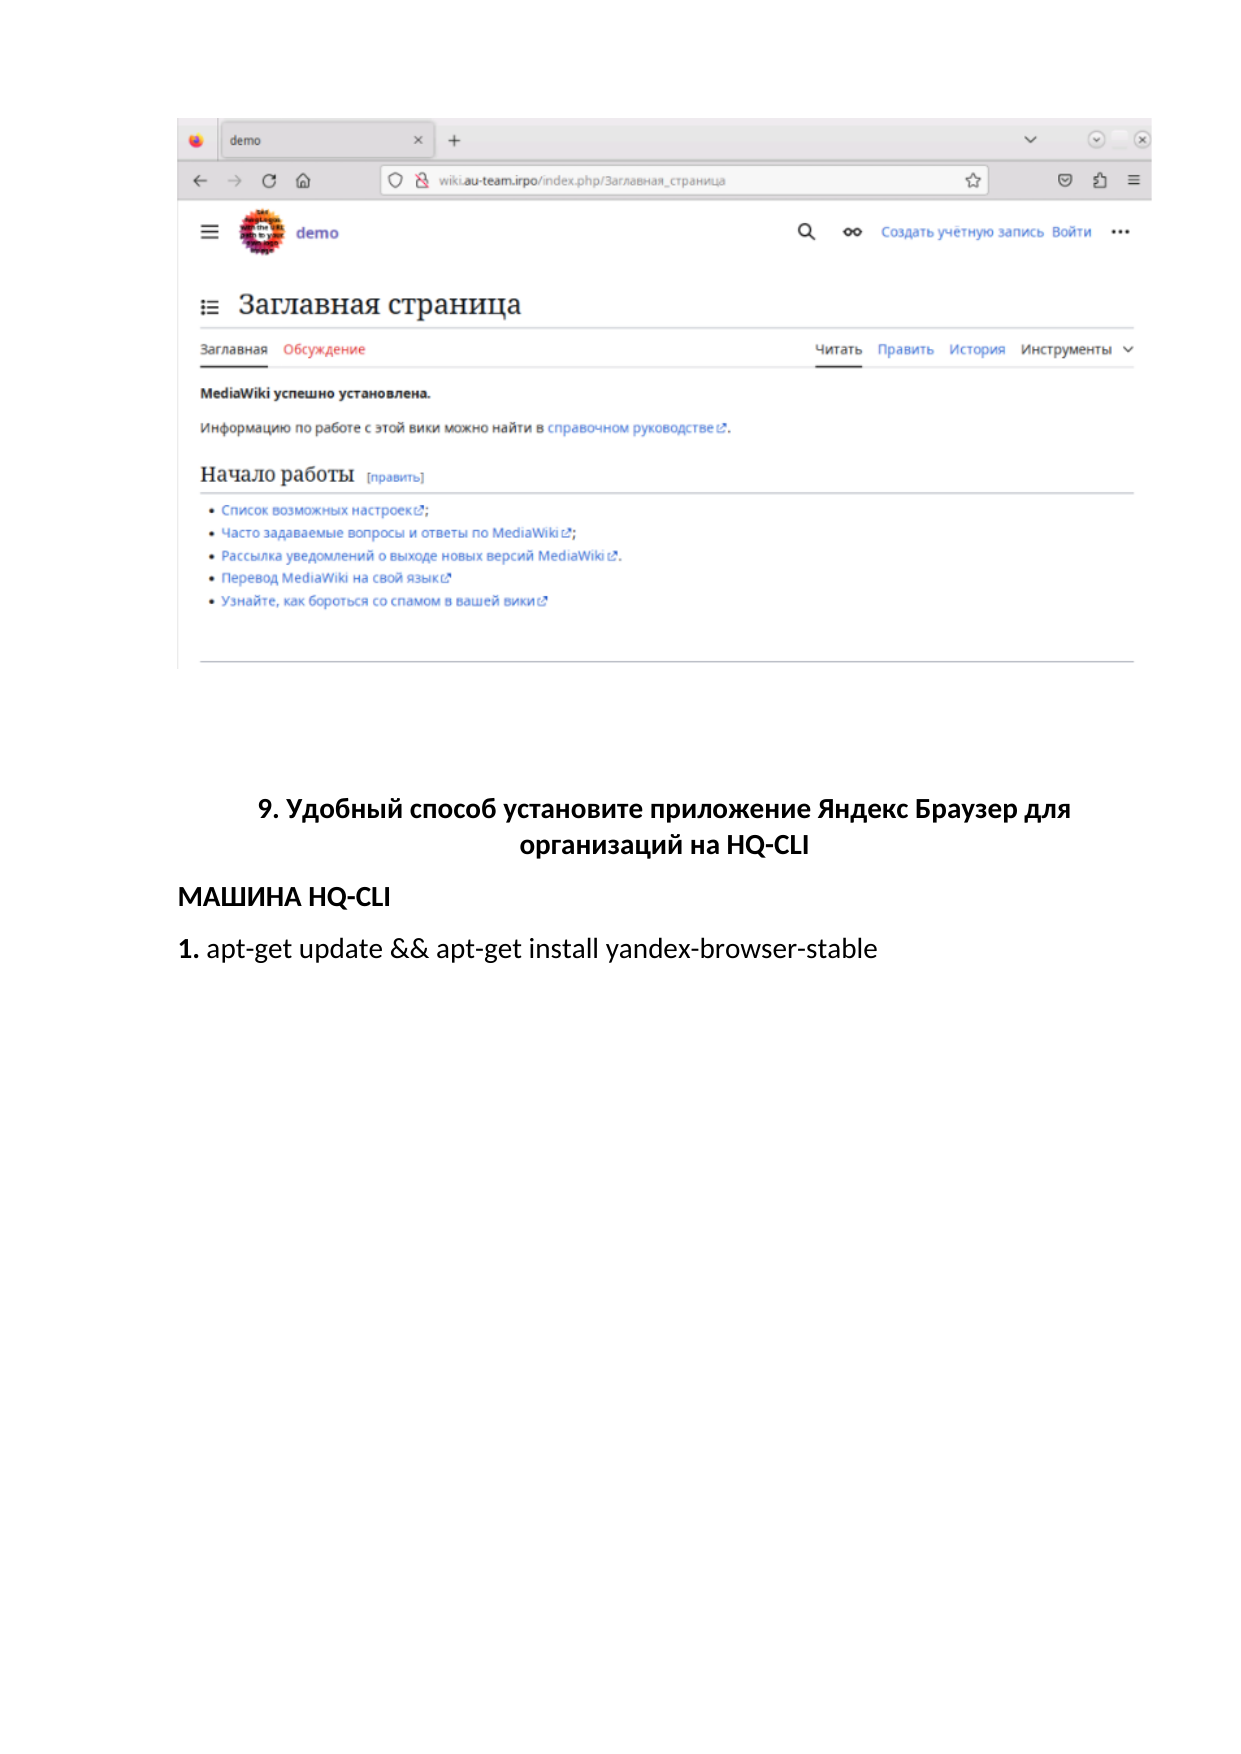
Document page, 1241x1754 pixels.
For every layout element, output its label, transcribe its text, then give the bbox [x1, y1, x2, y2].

text 9. Удобный способ установите приложение Яндекс Браузер для организаций на HQ-CLI [177, 790, 1152, 861]
text 1. apt-get update && apt-get install yandex-browser-stable [177, 930, 1152, 966]
picture [177, 118, 1152, 669]
text МАШИНА HQ-CLI [177, 878, 1152, 914]
